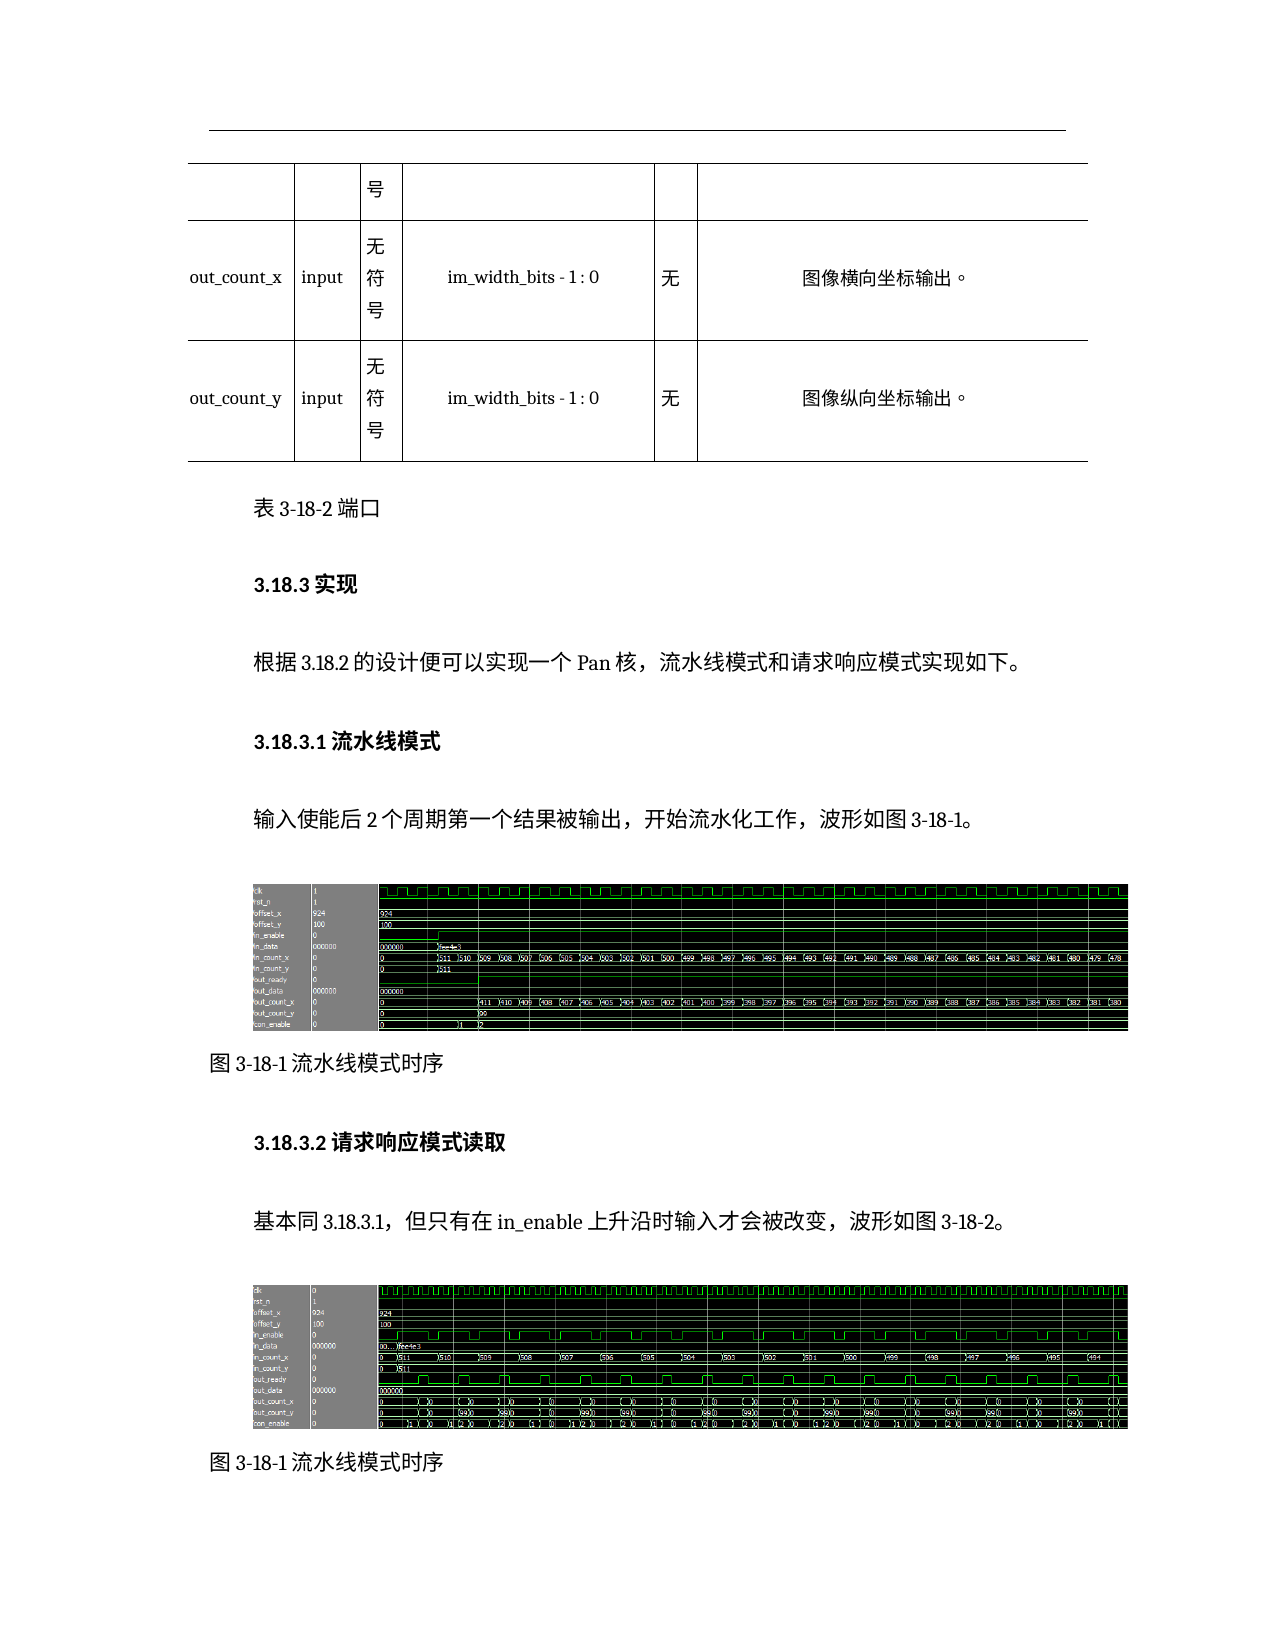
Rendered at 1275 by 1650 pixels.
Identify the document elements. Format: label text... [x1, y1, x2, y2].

text 表3-18-2 端口 [209, 493, 1066, 523]
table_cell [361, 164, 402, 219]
text 基本同3.18.3.1，但只有在in_enable上升沿时输入才会被改变，波形如图3-18-2。 [209, 1204, 1066, 1273]
picture [253, 1285, 1129, 1429]
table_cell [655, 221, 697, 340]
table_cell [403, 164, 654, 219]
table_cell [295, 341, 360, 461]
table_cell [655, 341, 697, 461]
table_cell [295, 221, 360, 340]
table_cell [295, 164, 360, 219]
subtitle 3.18.3.1 流水线模式 [209, 724, 1066, 755]
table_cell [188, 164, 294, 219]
subtitle 3.18.3.2 请求响应模式读取 [209, 1125, 1066, 1157]
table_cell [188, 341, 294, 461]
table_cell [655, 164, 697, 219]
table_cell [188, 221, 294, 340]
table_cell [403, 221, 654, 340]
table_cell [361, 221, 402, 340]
text 根据3.18.2的设计便可以实现一个Pan核，流水线模式和请求响应模式实现如下。 [209, 645, 1066, 677]
text 输入使能后2个周期第一个结果被输出，开始流水化工作，波形如图3-18-1。 [209, 802, 1066, 872]
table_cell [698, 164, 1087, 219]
subtitle 3.18.3 实现 [209, 569, 1066, 599]
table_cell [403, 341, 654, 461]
picture [253, 884, 1129, 1031]
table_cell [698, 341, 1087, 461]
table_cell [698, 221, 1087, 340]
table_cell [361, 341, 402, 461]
